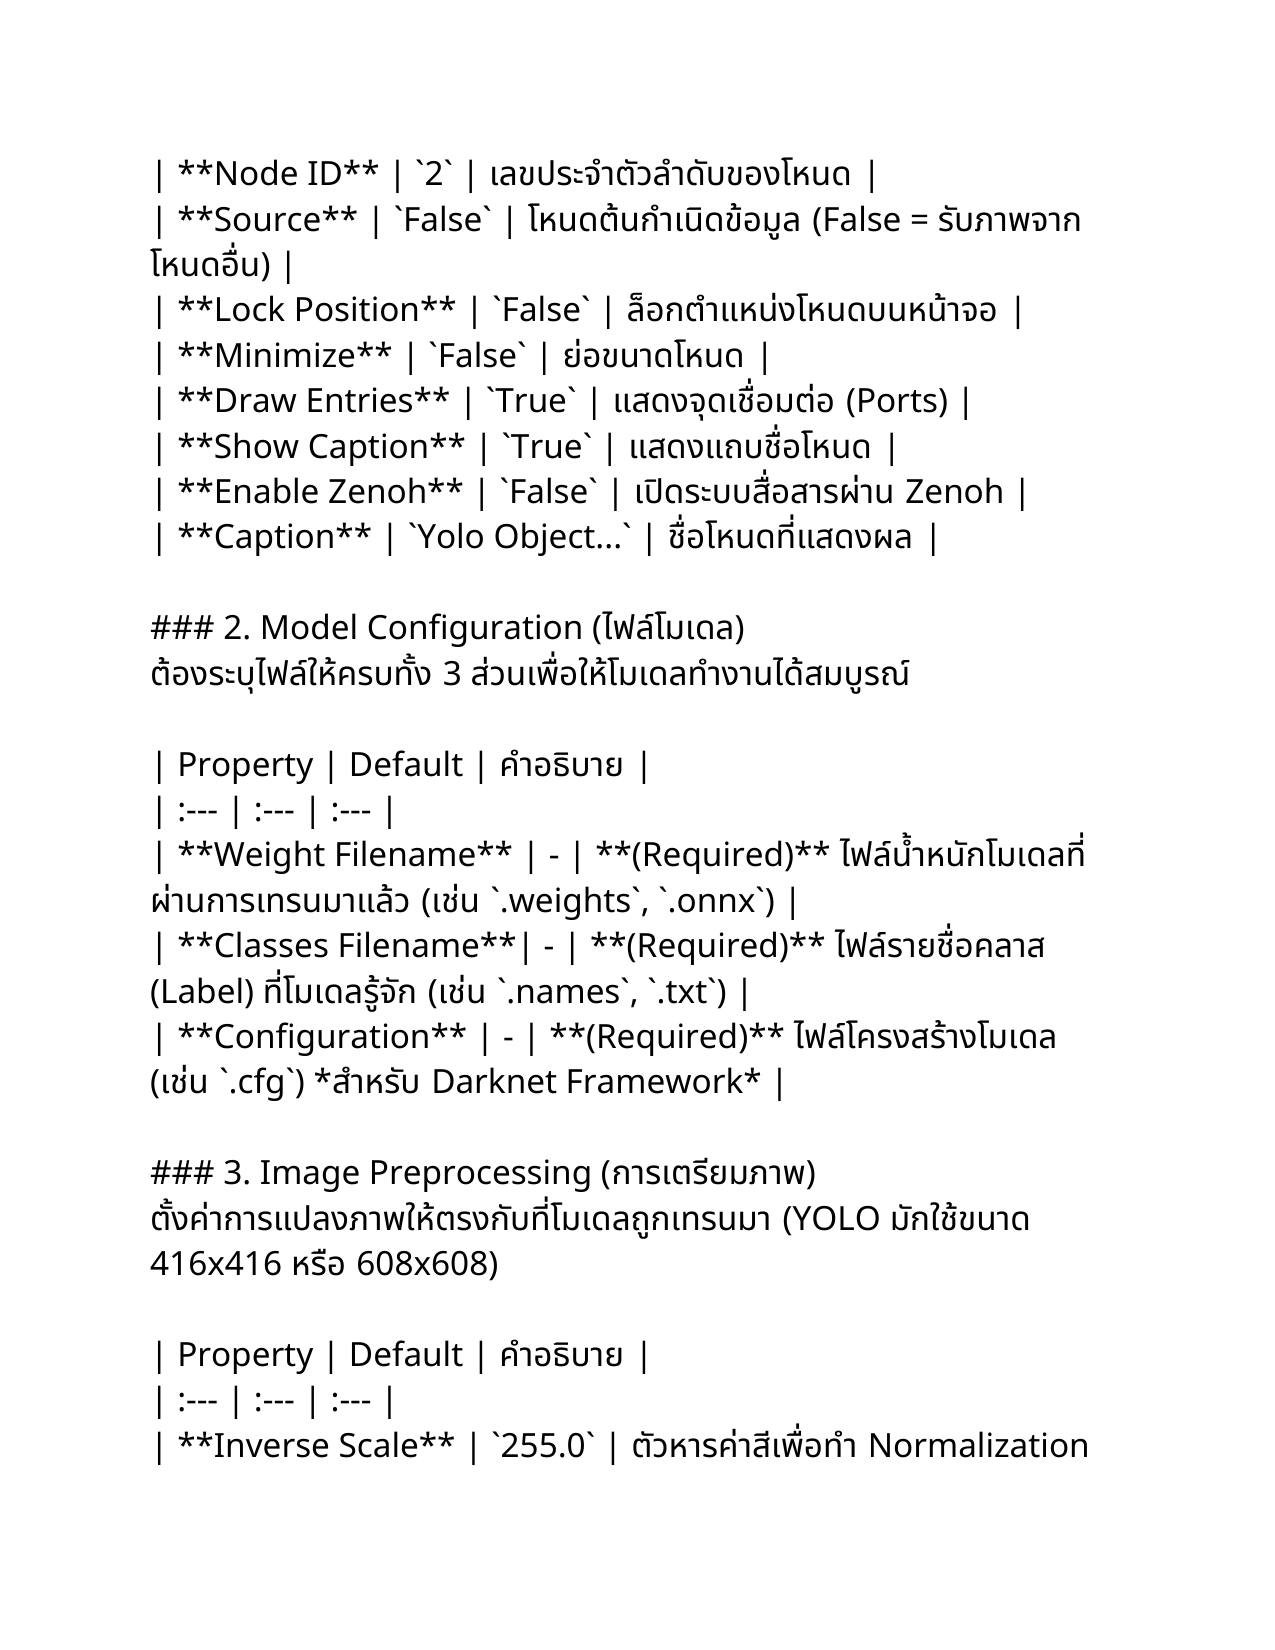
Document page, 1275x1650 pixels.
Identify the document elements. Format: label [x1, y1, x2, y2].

text [150, 150, 1125, 1467]
